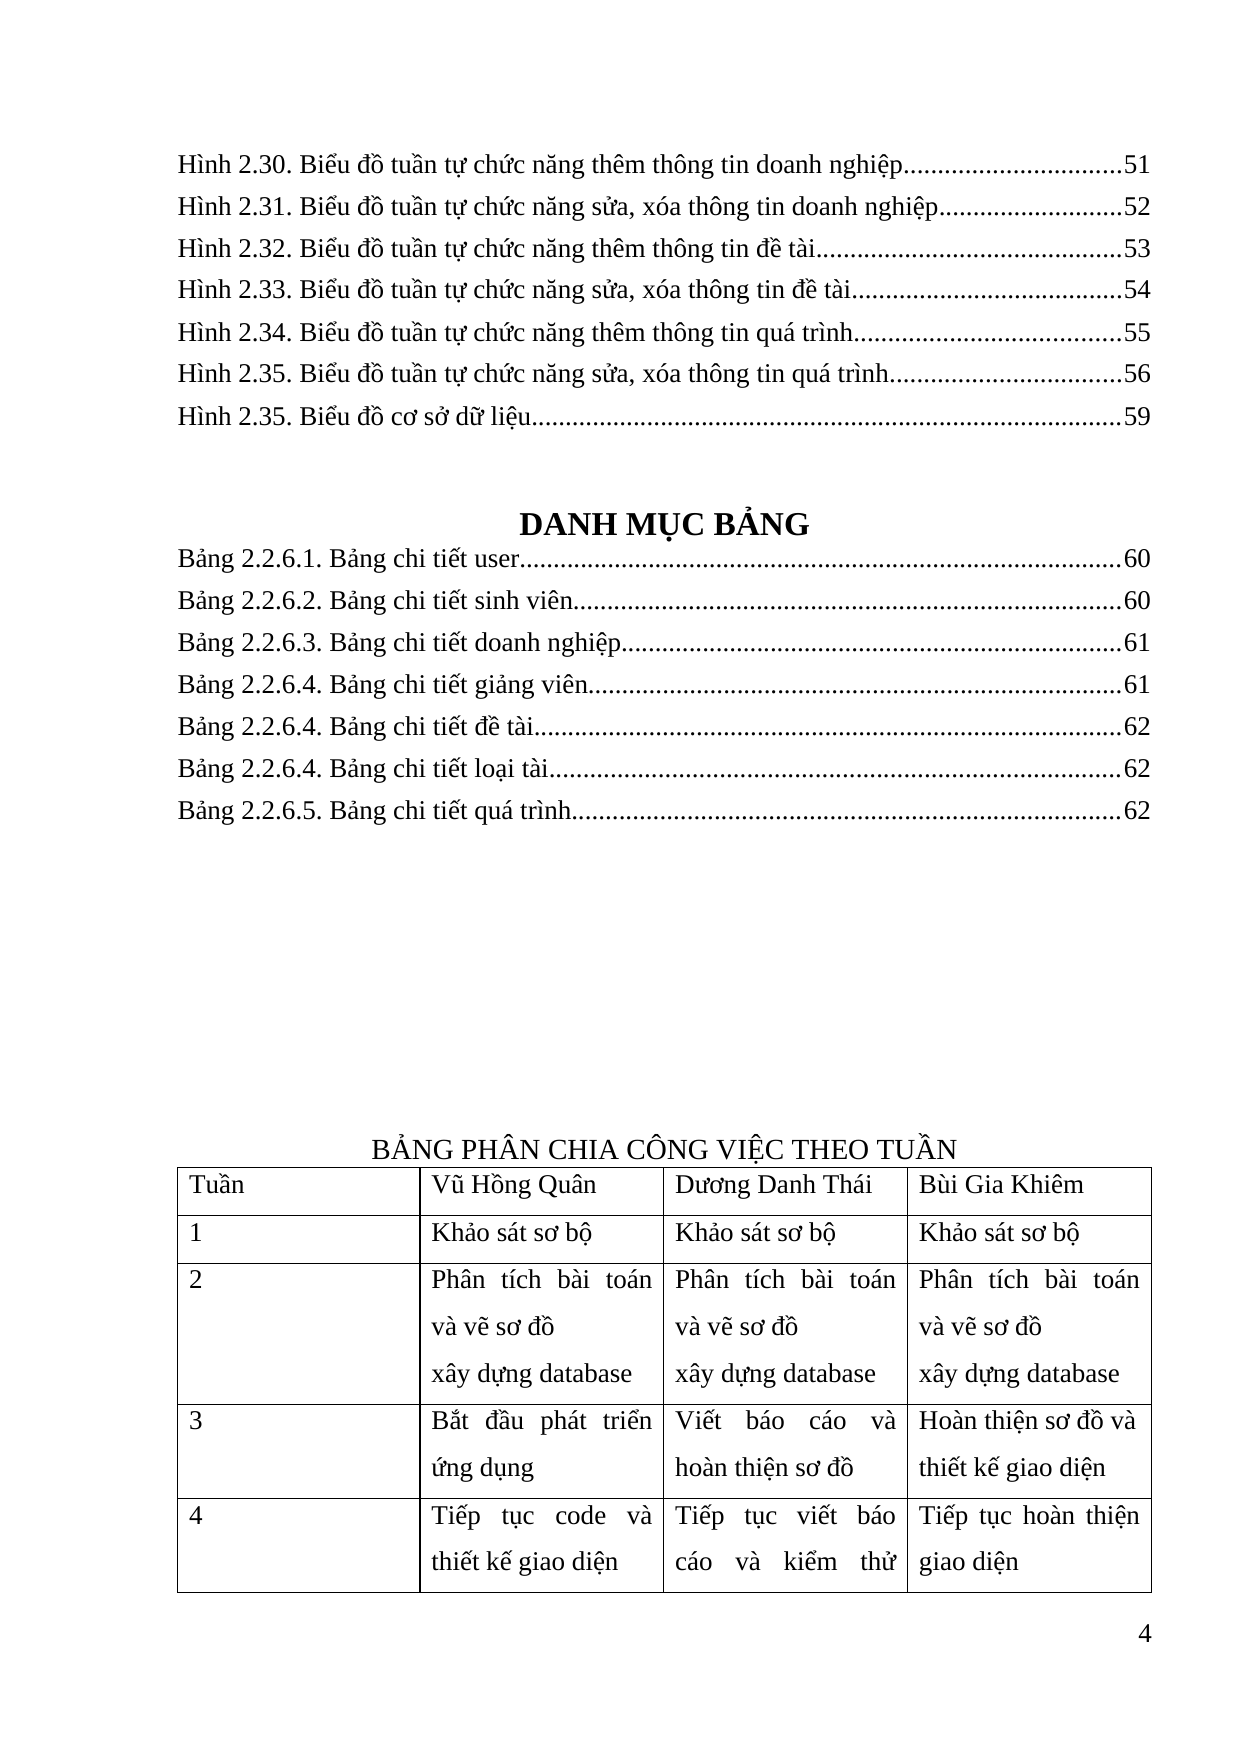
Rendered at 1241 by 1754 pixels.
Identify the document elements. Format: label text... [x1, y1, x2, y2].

text Hình 2.30. Biểu đồ tuần tự chức năng thêm thông tin doanh nghiệp 51 [177, 148, 1152, 179]
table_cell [908, 1499, 1151, 1592]
subtitle BẢNG PHÂN CHIA CÔNG VIỆC THEO TUẦN [177, 1129, 1152, 1167]
table_cell Khảo sát sơ bộ [421, 1216, 663, 1262]
text Hình 2.33. Biểu đồ tuần tự chức năng sửa, xóa thông tin đề tài 54 [177, 274, 1152, 305]
table_cell Phân tích bài toán và vẽ sơ đồ xây dựng database [908, 1264, 1151, 1403]
table_header Bùi Gia Khiêm [908, 1168, 1151, 1215]
text Bảng 2.2.6.5. Bảng chi tiết quá trình 62 [177, 794, 1152, 825]
text Hình 2.34. Biểu đồ tuần tự chức năng thêm thông tin quá trình 55 [177, 316, 1152, 347]
text Bảng 2.2.6.4. Bảng chi tiết đề tài 62 [177, 710, 1152, 741]
table_header Tuần [178, 1168, 419, 1215]
table_cell Bắt đầu phát triển ứng dụng [421, 1405, 663, 1498]
table_cell Hoàn thiện sơ đồ và thiết kế giao diện [908, 1405, 1151, 1498]
table_cell 4 [178, 1499, 419, 1592]
table_cell Phân tích bài toán và vẽ sơ đồ xây dựng database [421, 1264, 663, 1403]
table_cell Phân tích bài toán và vẽ sơ đồ xây dựng database [664, 1264, 907, 1403]
table_header Vũ Hồng Quân [421, 1168, 663, 1215]
table_cell 3 [178, 1405, 419, 1498]
subtitle DANH MỤC BẢNG [177, 505, 1152, 542]
table_cell Viết báo cáo và hoàn thiện sơ đồ [664, 1405, 907, 1498]
text Hình 2.35. Biểu đồ tuần tự chức năng sửa, xóa thông tin quá trình 56 [177, 358, 1152, 389]
text Hình 2.35. Biểu đồ cơ sở dữ liệu 59 [177, 399, 1152, 431]
table_cell Khảo sát sơ bộ [908, 1216, 1151, 1262]
text Bảng 2.2.6.2. Bảng chi tiết sinh viên 60 [177, 584, 1152, 616]
table_cell 2 [178, 1264, 419, 1403]
table_cell 1 [178, 1216, 419, 1262]
text Hình 2.31. Biểu đồ tuần tự chức năng sửa, xóa thông tin doanh nghiệp 52 [177, 190, 1152, 221]
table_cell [664, 1499, 907, 1592]
text Bảng 2.2.6.1. Bảng chi tiết user 60 [177, 542, 1152, 573]
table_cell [421, 1499, 663, 1592]
table_header Dương Danh Thái [664, 1168, 907, 1215]
table_cell Khảo sát sơ bộ [664, 1216, 907, 1262]
text Hình 2.32. Biểu đồ tuần tự chức năng thêm thông tin đề tài 53 [177, 232, 1152, 263]
text Bảng 2.2.6.4. Bảng chi tiết giảng viên 61 [177, 668, 1152, 699]
text Bảng 2.2.6.4. Bảng chi tiết loại tài 62 [177, 752, 1152, 783]
text Bảng 2.2.6.3. Bảng chi tiết doanh nghiệp 61 [177, 626, 1152, 657]
